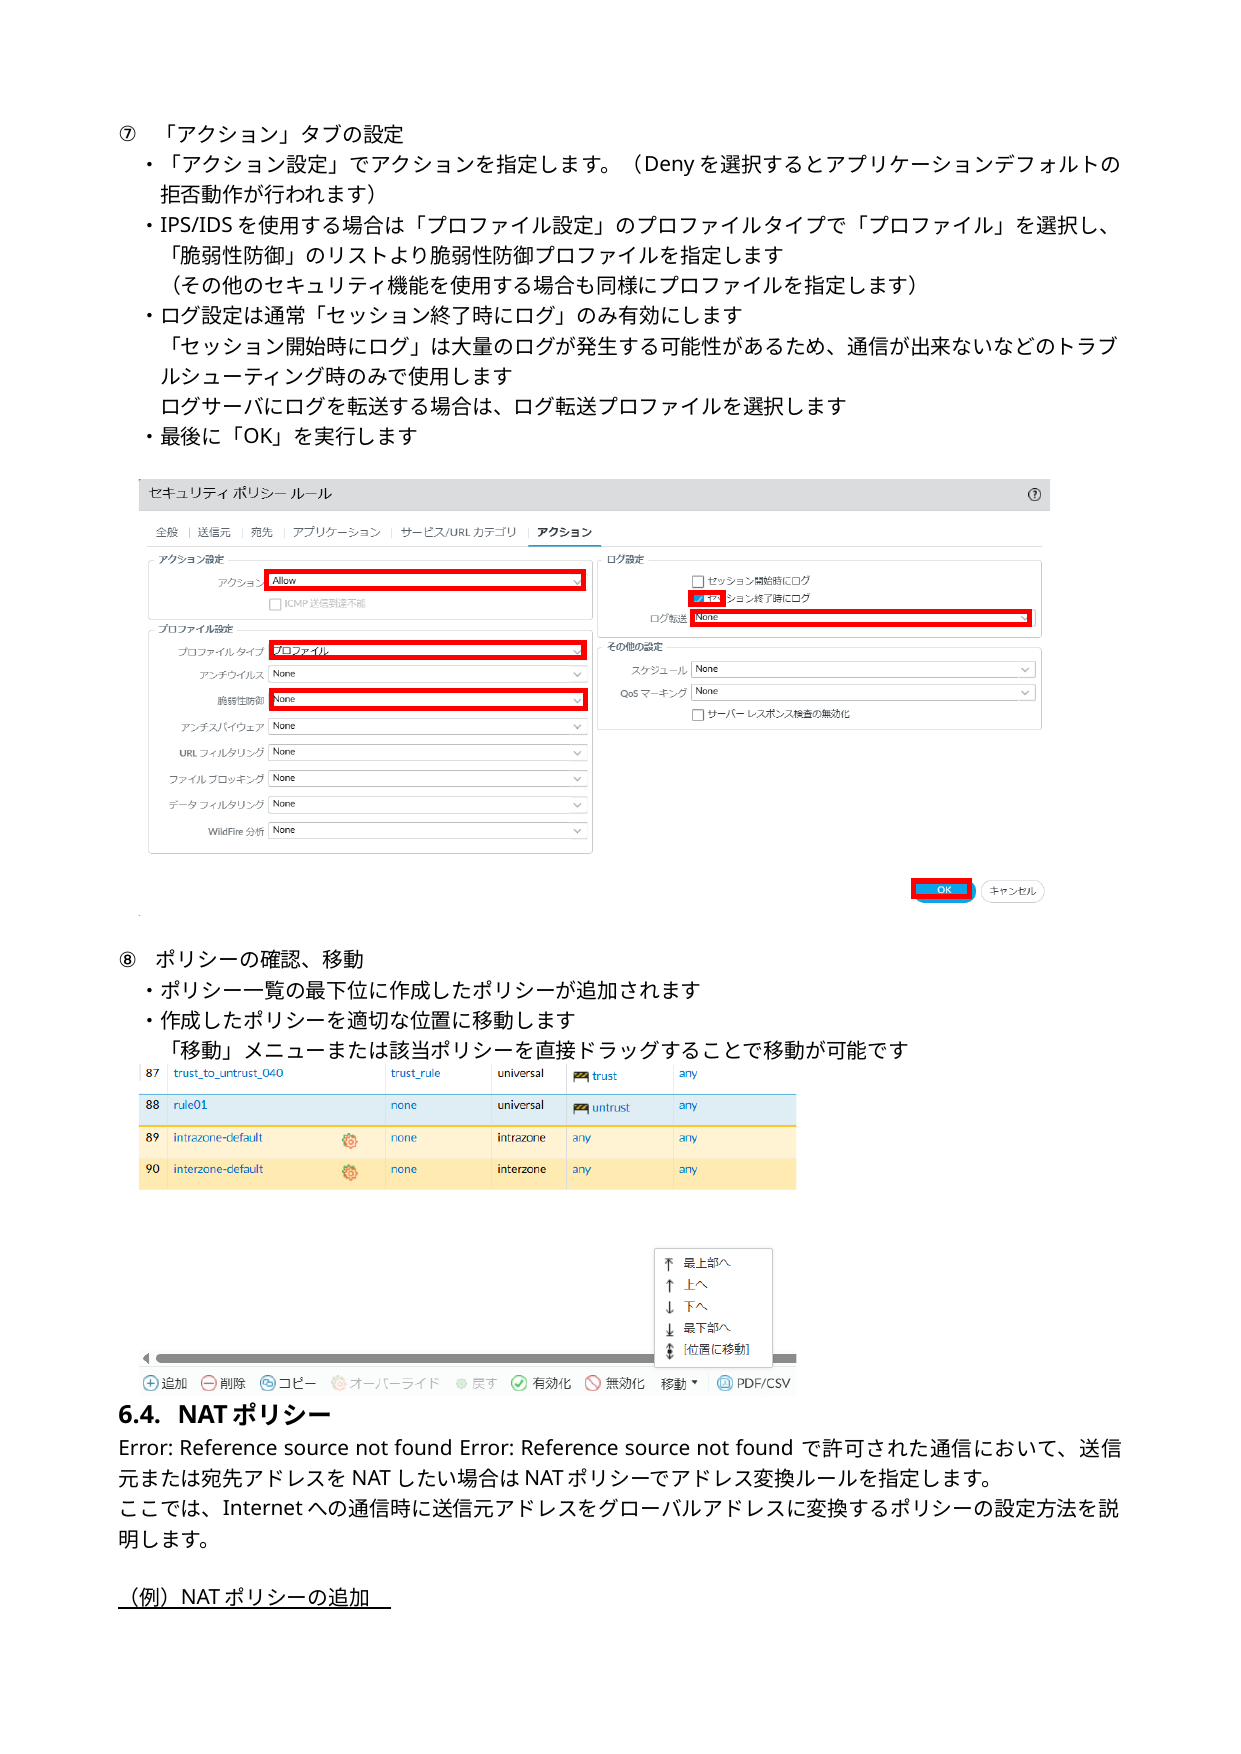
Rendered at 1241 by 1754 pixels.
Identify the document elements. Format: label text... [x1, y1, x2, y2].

text ・ログ設定は通常「セッション終了時にログ」のみ有効にします [118, 300, 1122, 330]
text 「セッション開始時にログ」は大量のログが発生する可能性があるため、通信が出来ないなどのトラブルシューティング時のみで使用します [118, 330, 1122, 390]
text 6.3 セキュリティポリシー で許可された通信において、送信元または宛先アドレスをNATしたい場合はNATポリシーでアドレス変換ルールを指定します。 [118, 1432, 1122, 1492]
text （例）NATポリシーの追加 [118, 1581, 1122, 1612]
subtitle NATポリシー [118, 1396, 1122, 1432]
list 「アクション」タブの設定 [118, 118, 1122, 148]
text （その他のセキュリティ機能を使用する場合も同様にプロファイルを指定します） [118, 269, 1122, 300]
text 「移動」メニューまたは該当ポリシーを直接ドラッグすることで移動が可能です [118, 1034, 1122, 1065]
text ここでは、Internetへの通信時に送信元アドレスをグローバルアドレスに変換するポリシーの設定方法を説明します。 [118, 1492, 1122, 1553]
picture [138, 1064, 797, 1396]
picture [138, 479, 1051, 916]
text ・「アクション設定」でアクションを指定します。（Denyを選択するとアプリケーションデフォルトの拒否動作が行われます） [118, 148, 1122, 209]
list ポリシーの確認、移動 [118, 944, 1122, 974]
text ログサーバにログを転送する場合は、ログ転送プロファイルを選択します [118, 390, 1122, 421]
text ・IPS/IDSを使用する場合は「プロファイル設定」のプロファイルタイプで「プロファイル」を選択し、「脆弱性防御」のリストより脆弱性防御プロファイルを指定します [118, 209, 1122, 269]
text ・ポリシー一覧の最下位に作成したポリシーが追加されます [118, 974, 1122, 1004]
text ・作成したポリシーを適切な位置に移動します [118, 1004, 1122, 1034]
text ・最後に「OK」を実行します [118, 421, 1122, 451]
